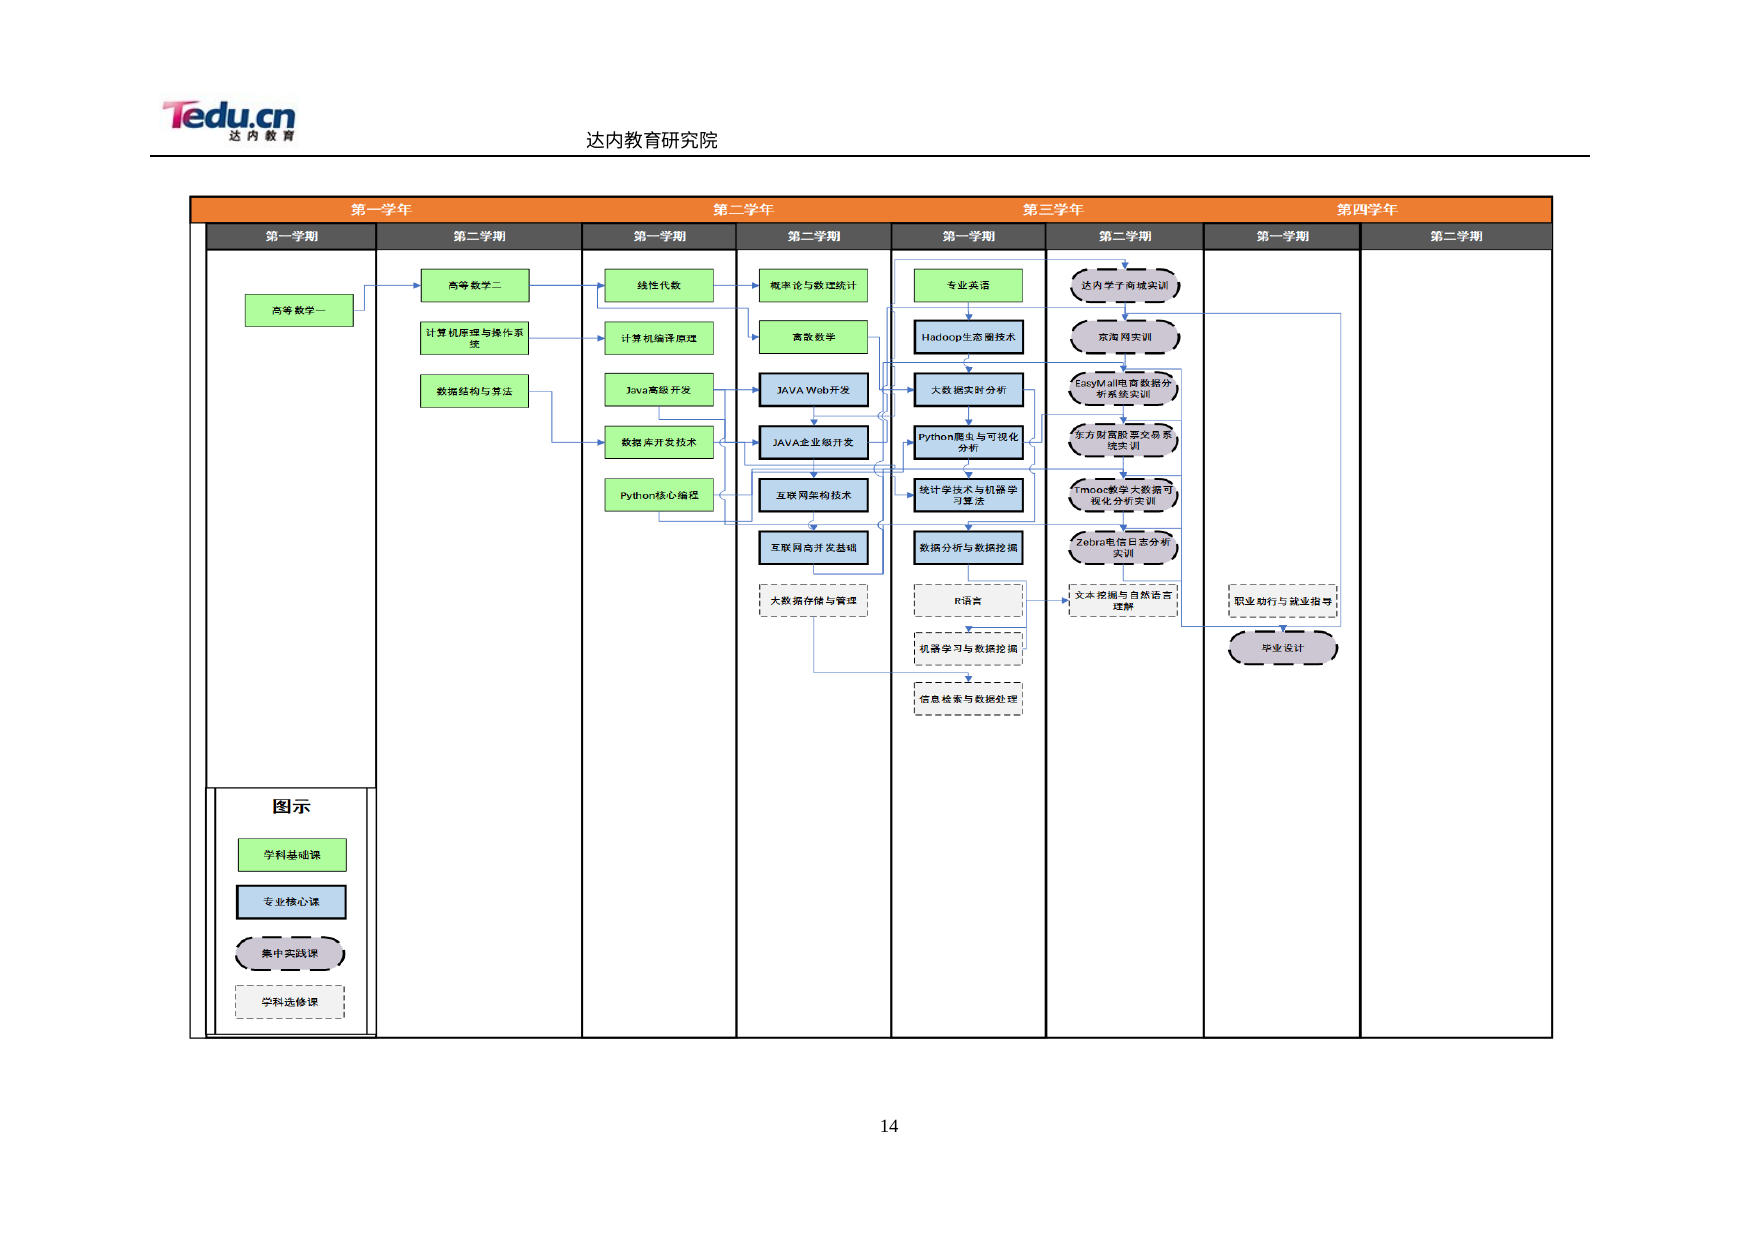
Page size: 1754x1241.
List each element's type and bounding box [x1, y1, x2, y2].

picture [150, 88, 301, 148]
picture [186, 195, 1554, 1039]
